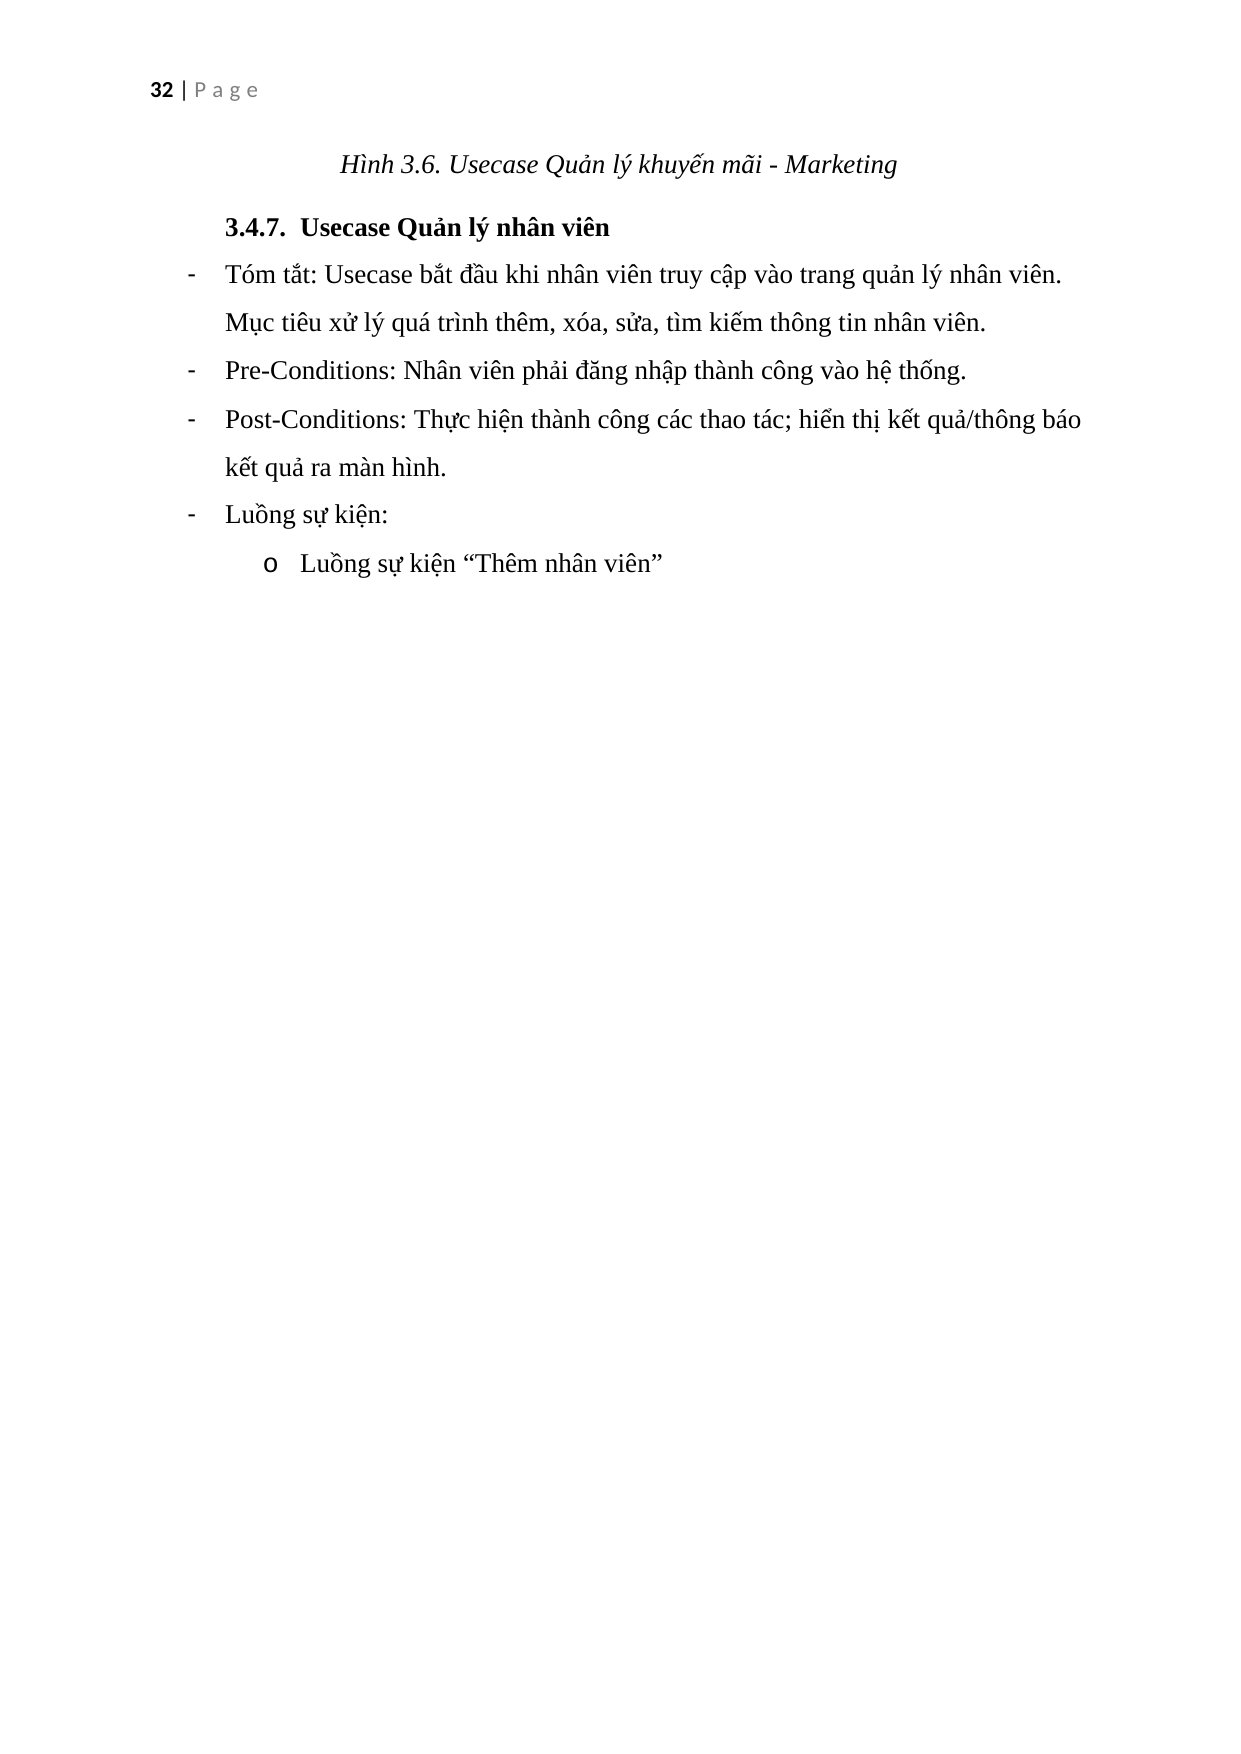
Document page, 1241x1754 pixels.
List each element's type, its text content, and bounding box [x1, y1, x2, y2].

list Post-Conditions: Thực hiện thành công các thao tác; hiển thị kết quả/thông báo kết quả ra màn hình. [187, 402, 1090, 482]
list Luồng sự kiện: [187, 498, 1090, 531]
list Tóm tắt: Usecase bắt đầu khi nhân viên truy cập vào trang quản lý nhân viên. Mục tiêu xử lý quá trình thêm, xóa, sửa, tìm kiếm thông tin nhân viên. [187, 258, 1090, 337]
list Pre-Conditions: Nhân viên phải đăng nhập thành công vào hệ thống. [187, 353, 1090, 386]
text Hình 3.6. Usecase Quản lý khuyến mãi - Marketing [150, 148, 1090, 179]
list Usecase Quản lý nhân viên [225, 211, 1090, 242]
list Luồng sự kiện “Thêm nhân viên” [262, 547, 1090, 581]
